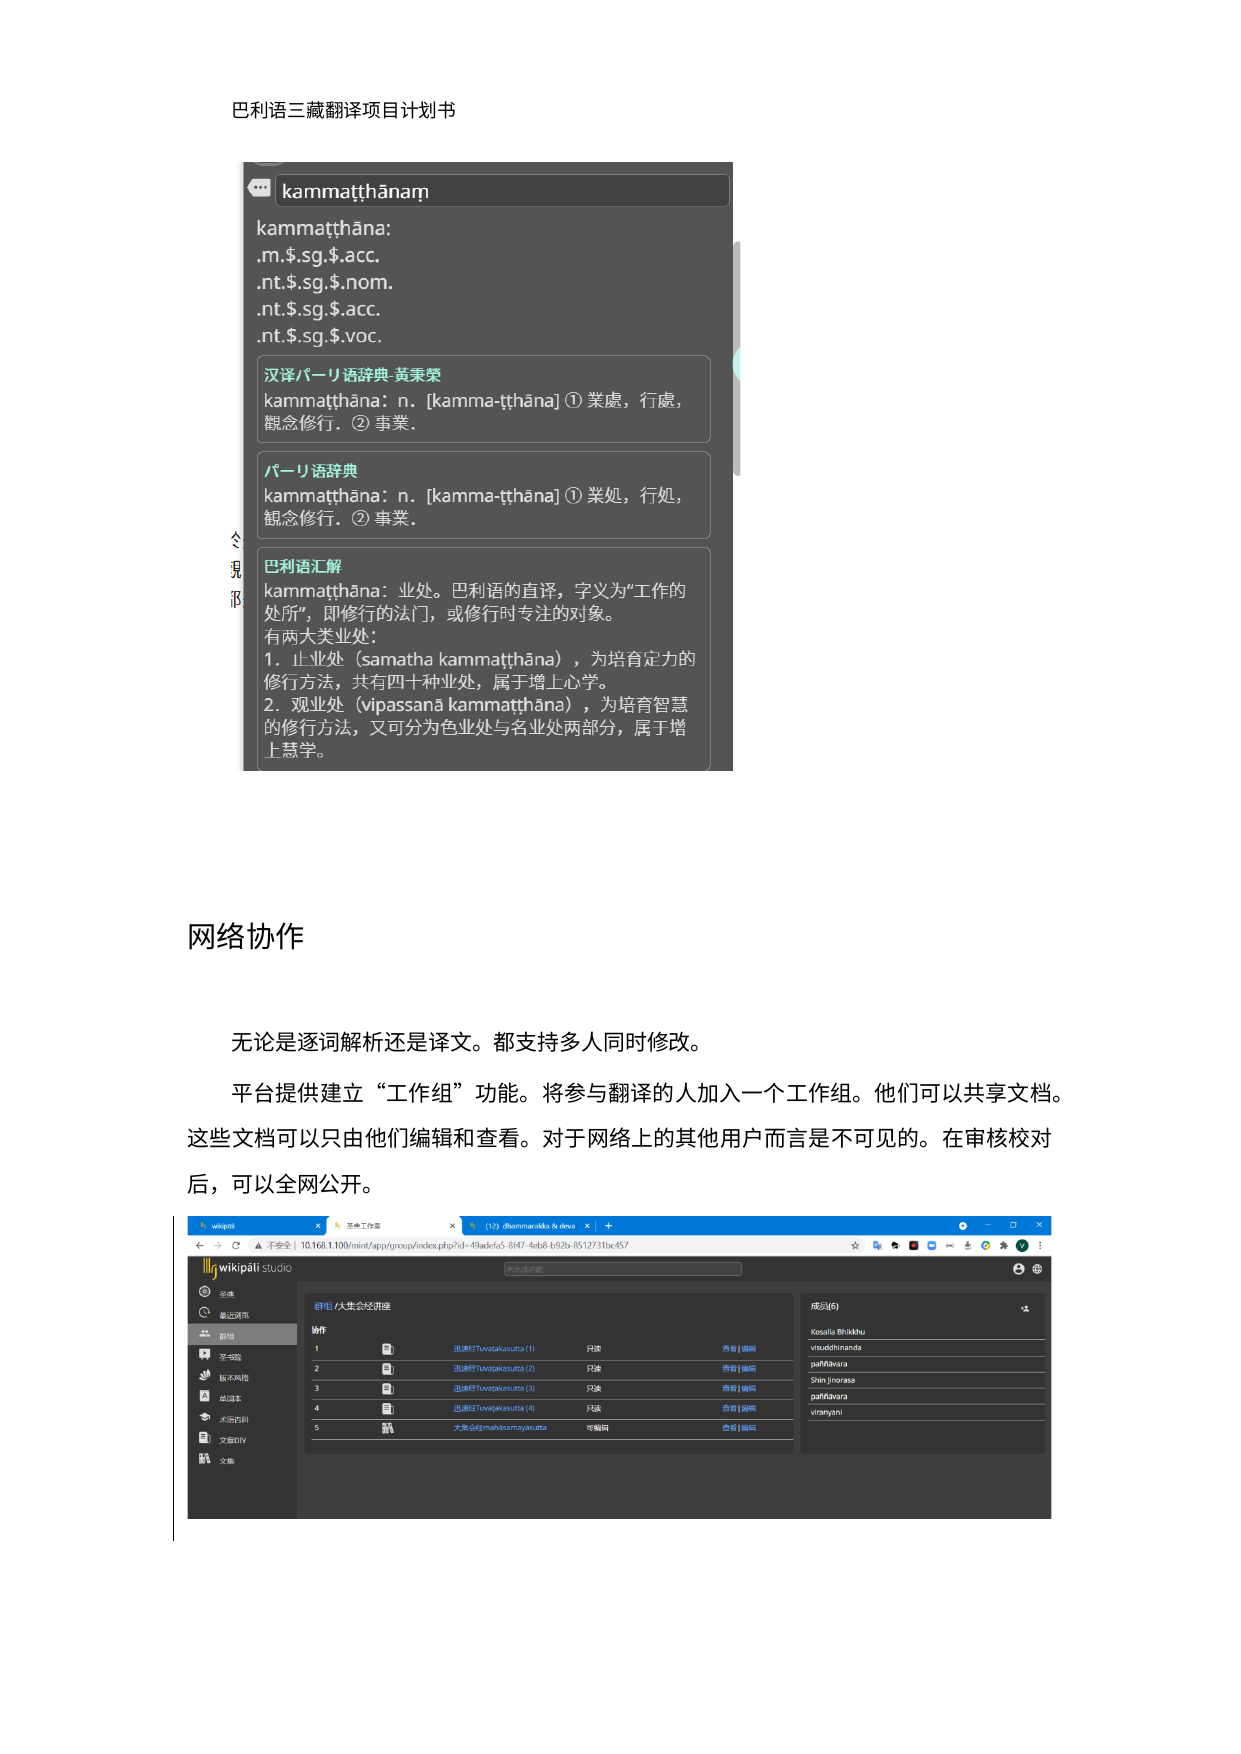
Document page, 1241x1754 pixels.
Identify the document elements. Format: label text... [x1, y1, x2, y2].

picture [231, 162, 741, 771]
text 无论是逐词解析还是译文。都支持多人同时修改。 [187, 1025, 1053, 1057]
text 平台提供建立“工作组”功能。将参与翻译的人加入一个工作组。他们可以共享文档。这些文档可以只由他们编辑和查看。对于网络上的其他用户而言是不可见的。在审核校对后，可以全网公开。 [187, 1075, 1053, 1199]
subtitle 网络协作 [187, 902, 1053, 967]
picture [187, 1216, 1052, 1519]
